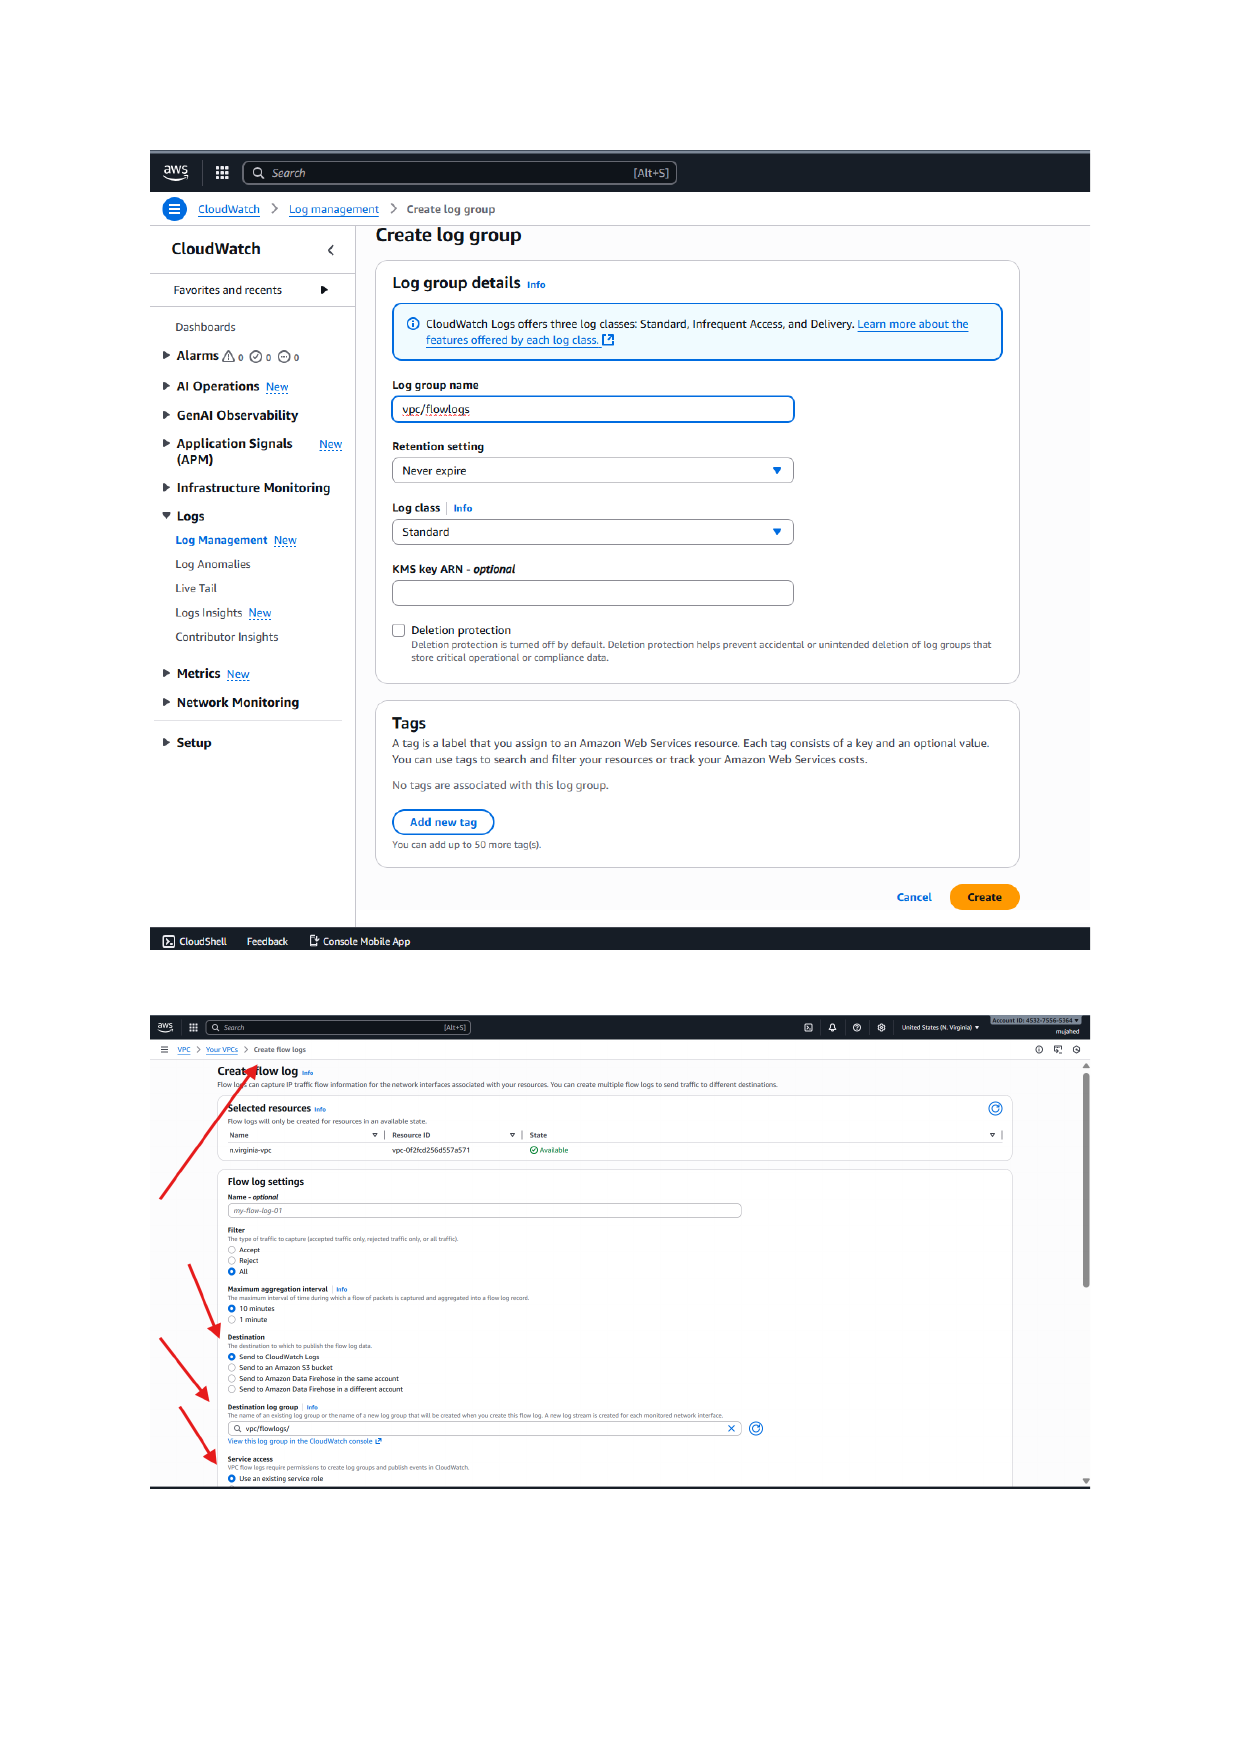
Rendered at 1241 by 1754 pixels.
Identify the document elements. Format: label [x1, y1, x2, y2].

picture [150, 150, 1091, 950]
picture [150, 1015, 1091, 1489]
